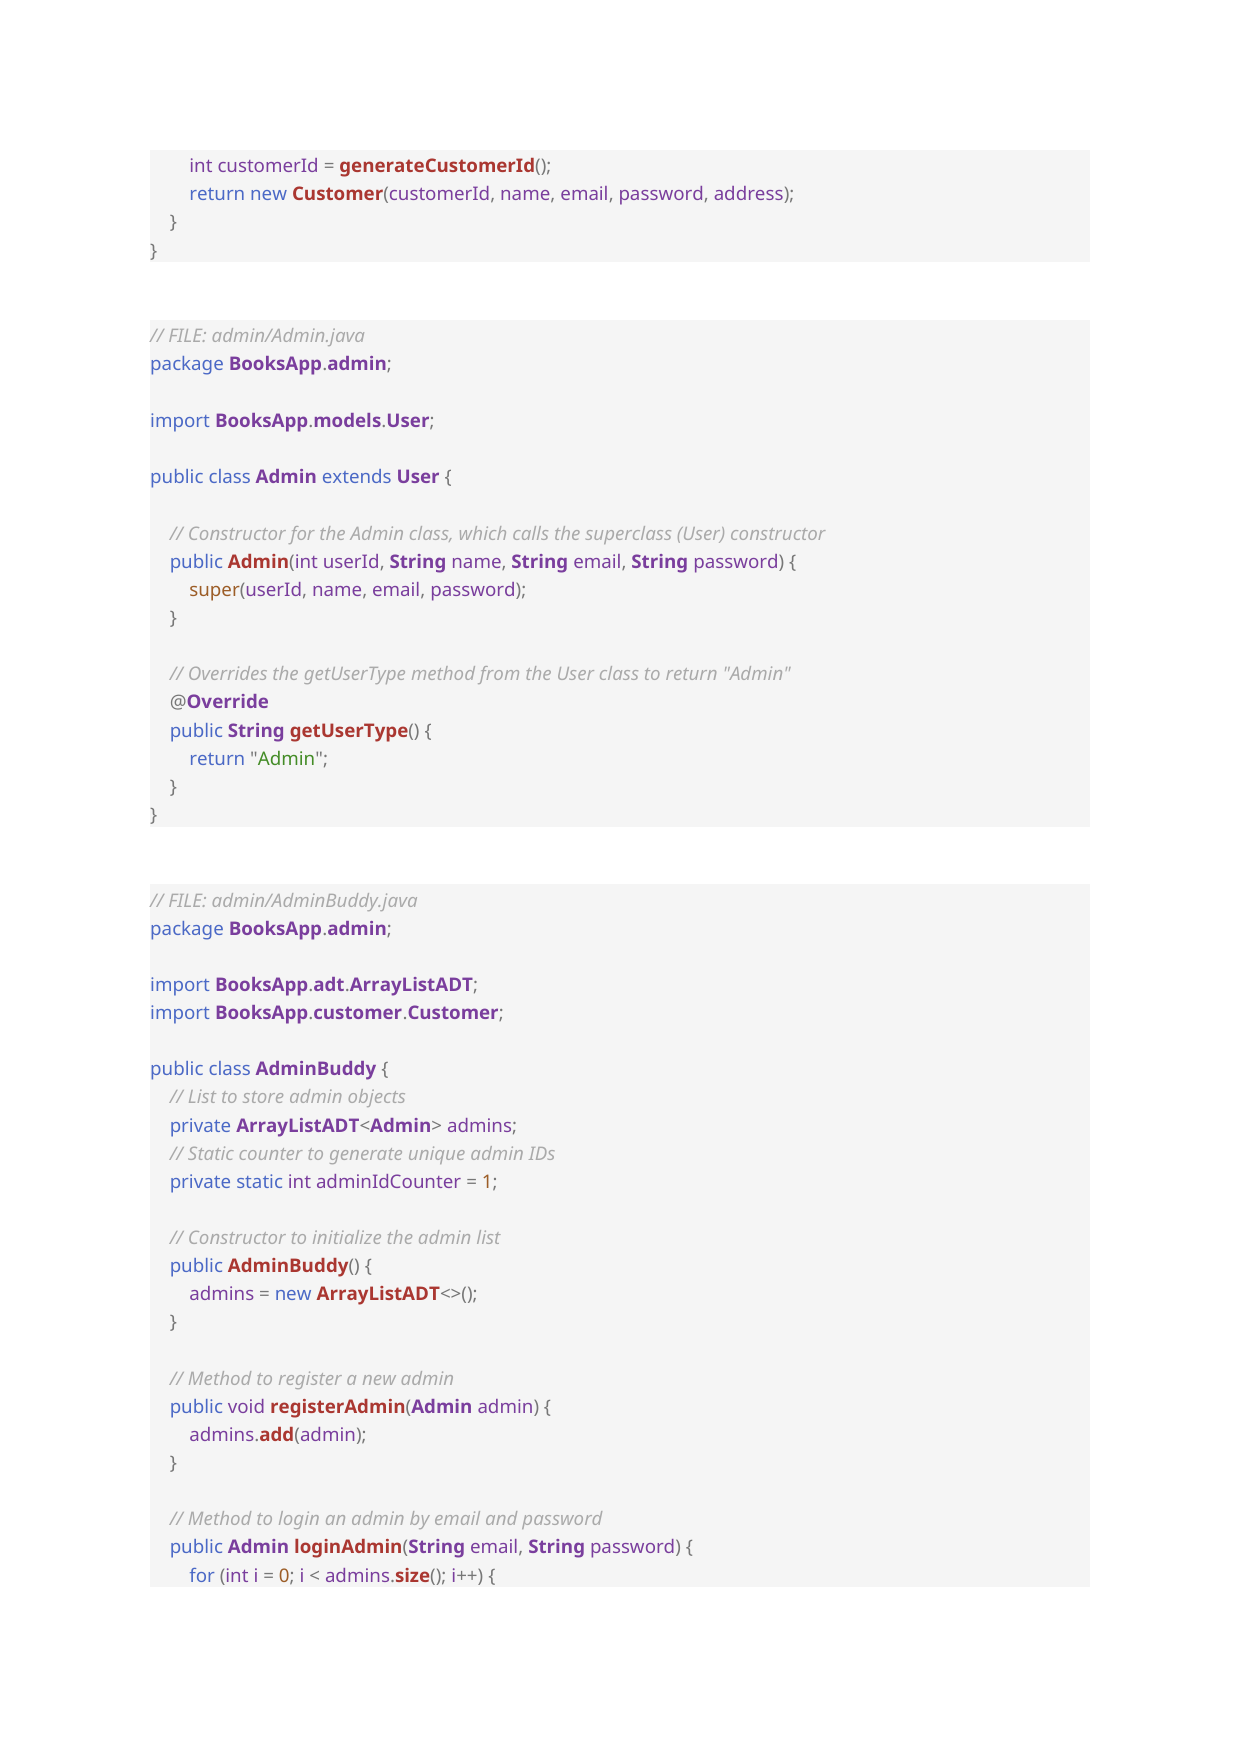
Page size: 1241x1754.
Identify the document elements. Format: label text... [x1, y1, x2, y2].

text private static int adminIdCounter = 1; [150, 1166, 1090, 1194]
text admins.add(admin); [150, 1419, 1090, 1447]
text return "Admin"; [150, 742, 1090, 771]
text public void registerAdmin(Admin admin) { [150, 1391, 1090, 1419]
text private ArrayListADT<Admin> admins; [150, 1109, 1090, 1137]
text @Override [150, 686, 1090, 714]
text // FILE: admin/Admin.java [150, 320, 1090, 348]
text int customerId = generateCustomerId(); [150, 150, 1090, 178]
text // Method to register a new admin [150, 1362, 1090, 1391]
text } [150, 234, 1090, 262]
text public String getUserType() { [150, 714, 1090, 742]
text import BooksApp.models.User; [150, 404, 1090, 432]
text for (int i = 0; i < admins.size(); i++) { [150, 1559, 1090, 1587]
text package BooksApp.admin; [150, 348, 1090, 376]
text } [150, 602, 1090, 630]
text } [150, 771, 1090, 799]
text public Admin(int userId, String name, String email, String password) { [150, 546, 1090, 574]
text super(userId, name, email, password); [150, 574, 1090, 602]
text } [150, 799, 1090, 827]
text // FILE: admin/AdminBuddy.java [150, 884, 1090, 912]
text package BooksApp.admin; [150, 912, 1090, 941]
text } [150, 206, 1090, 234]
text // Static counter to generate unique admin IDs [150, 1137, 1090, 1166]
text return new Customer(customerId, name, email, password, address); [150, 178, 1090, 206]
text public class AdminBuddy { [150, 1053, 1090, 1081]
text // Method to login an admin by email and password [150, 1503, 1090, 1531]
text // Constructor to initialize the admin list [150, 1222, 1090, 1250]
text } [150, 1306, 1090, 1334]
text // Overrides the getUserType method from the User class to return "Admin" [150, 658, 1090, 686]
text public class Admin extends User { [150, 461, 1090, 489]
text import BooksApp.adt.ArrayListADT; [150, 969, 1090, 997]
text public AdminBuddy() { [150, 1250, 1090, 1278]
text } [150, 1447, 1090, 1475]
text import BooksApp.customer.Customer; [150, 997, 1090, 1025]
text // List to store admin objects [150, 1081, 1090, 1109]
text public Admin loginAdmin(String email, String password) { [150, 1531, 1090, 1559]
text admins = new ArrayListADT<>(); [150, 1278, 1090, 1306]
text // Constructor for the Admin class, which calls the superclass (User) constructor [150, 517, 1090, 546]
